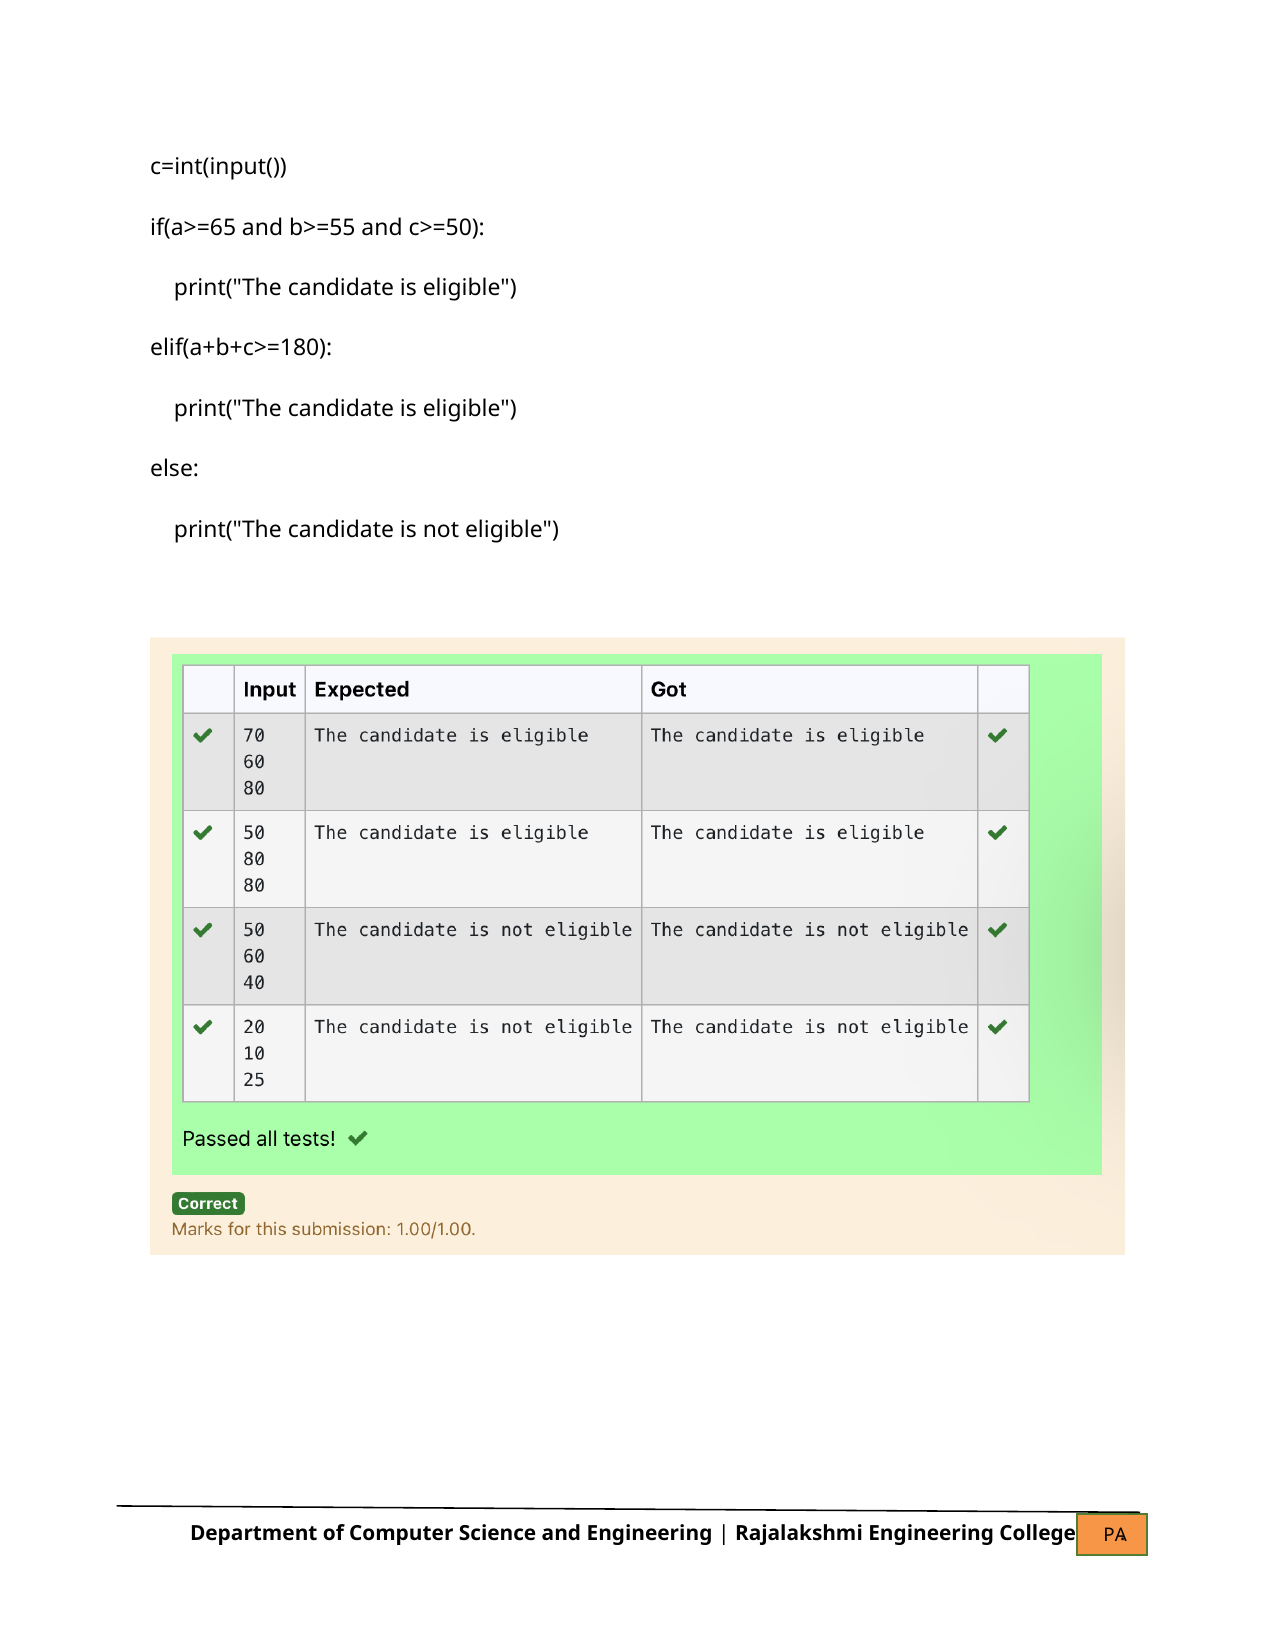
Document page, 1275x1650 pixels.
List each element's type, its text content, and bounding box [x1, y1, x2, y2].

text else: [150, 452, 1125, 483]
picture [150, 633, 1125, 1255]
text print("The candidate is eligible") [150, 392, 1125, 423]
text elif(a+b+c>=180): [150, 331, 1125, 362]
text c=int(input()) [150, 150, 1125, 181]
text print("The candidate is eligible") [150, 271, 1125, 302]
text if(a>=65 and b>=55 and c>=50): [150, 210, 1125, 242]
text print("The candidate is not eligible") [150, 512, 1125, 544]
